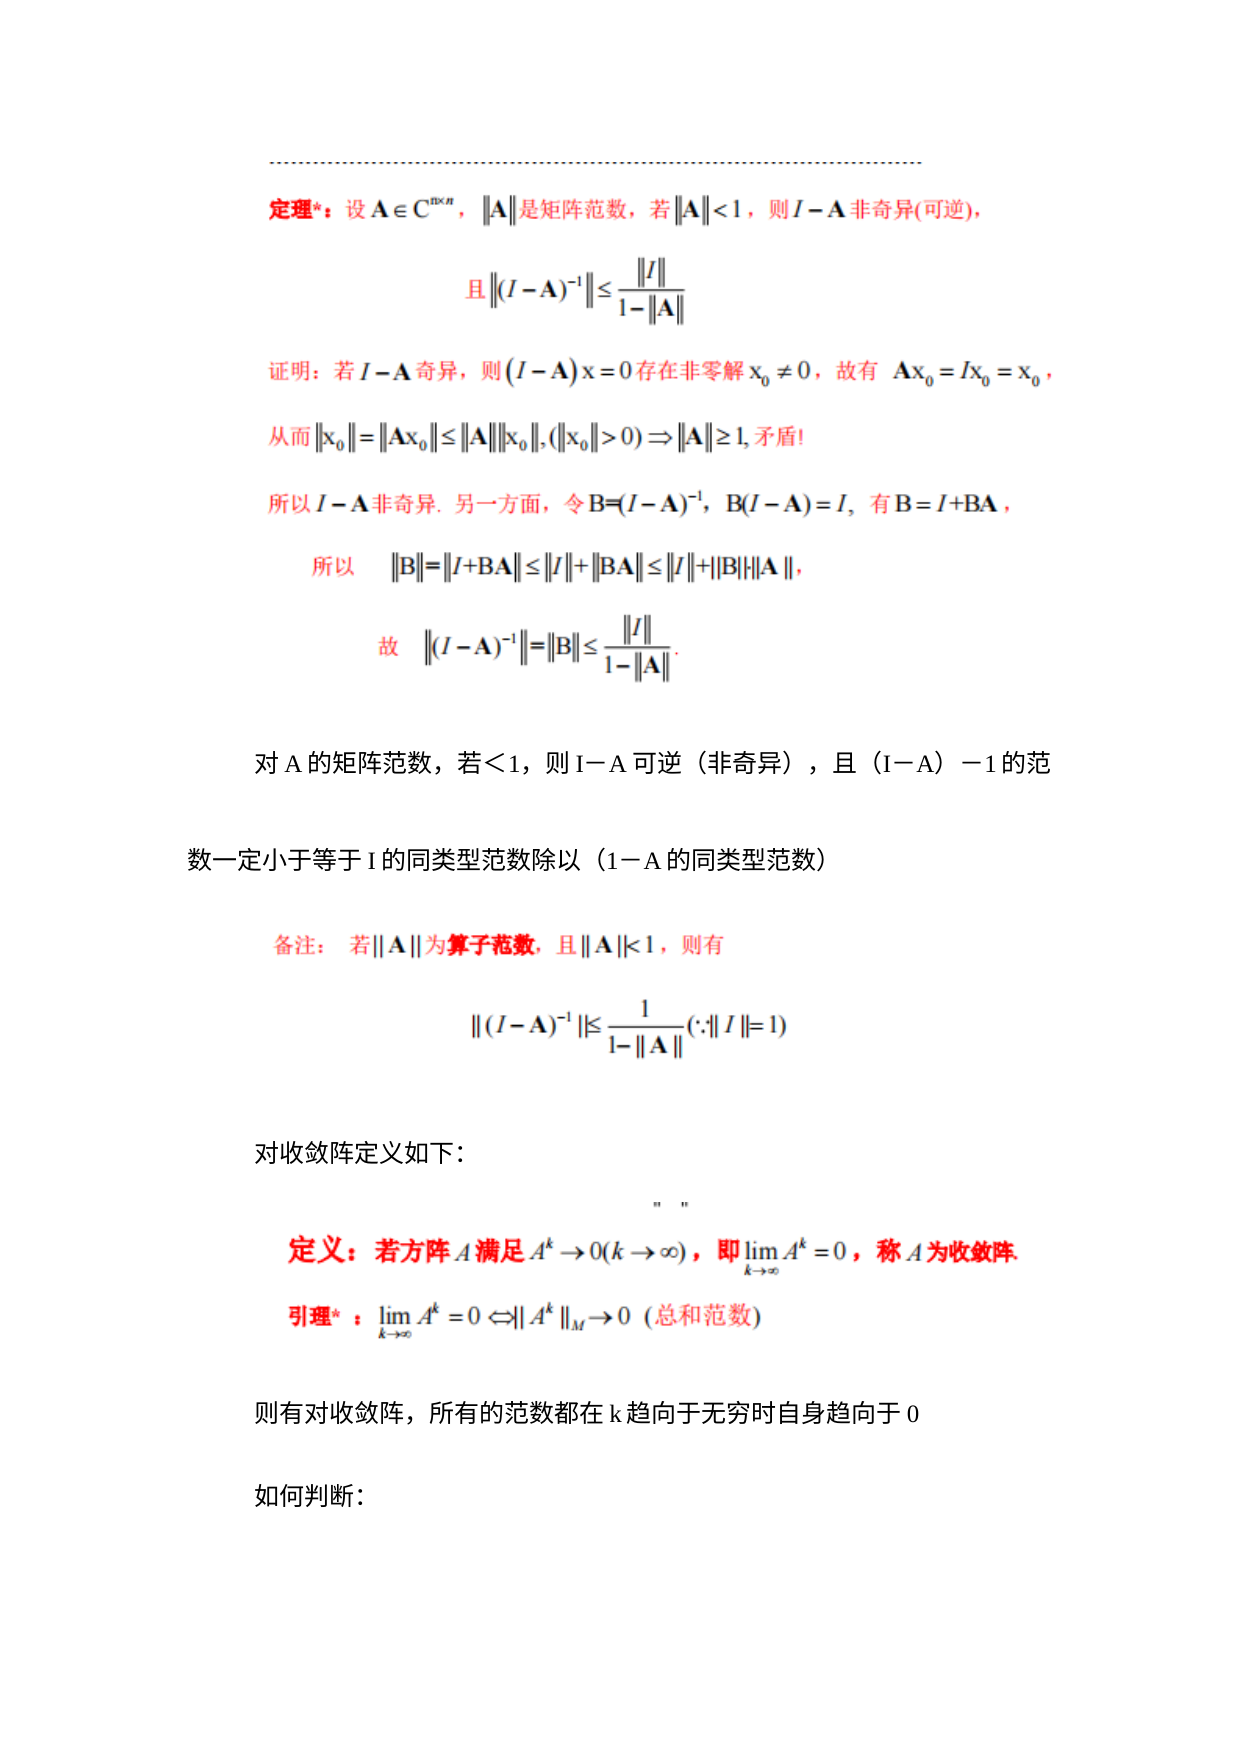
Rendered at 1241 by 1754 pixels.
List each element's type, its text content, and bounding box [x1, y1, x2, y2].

picture [254, 1202, 1062, 1348]
picture [254, 909, 836, 1094]
picture [254, 162, 1073, 692]
text 如何判断： [187, 1462, 1053, 1527]
text 则有对收敛阵，所有的范数都在k趋向于无穷时自身趋向于0 [187, 1379, 1053, 1444]
text 对A的矩阵范数，若＜1，则I－A可逆（非奇异），且（I－A）－1的范数一定小于等于I的同类型范数除以（1－A的同类型范数） [187, 729, 1053, 891]
text 对收敛阵定义如下： [187, 1119, 1053, 1184]
